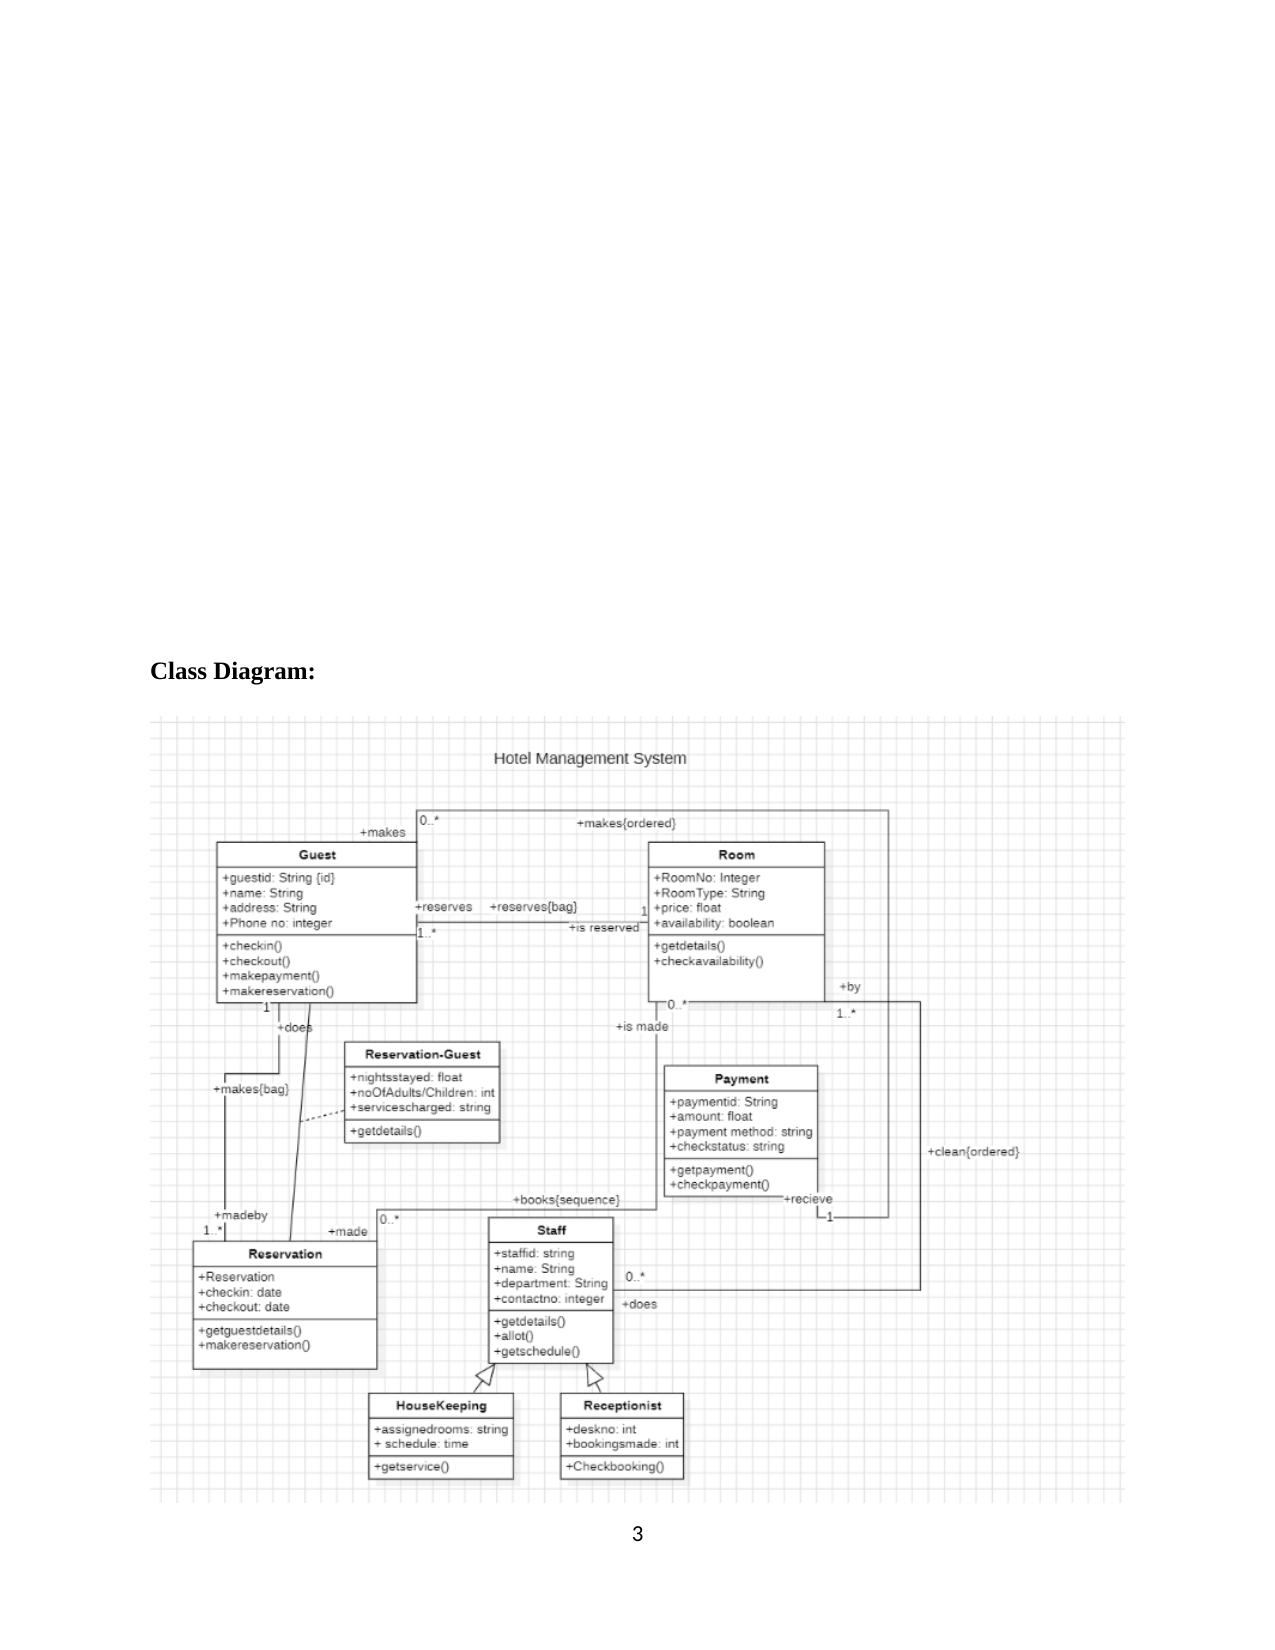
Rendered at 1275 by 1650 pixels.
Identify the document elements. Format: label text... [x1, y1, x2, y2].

text Class Diagram: [150, 656, 1125, 685]
picture [150, 716, 1125, 1503]
